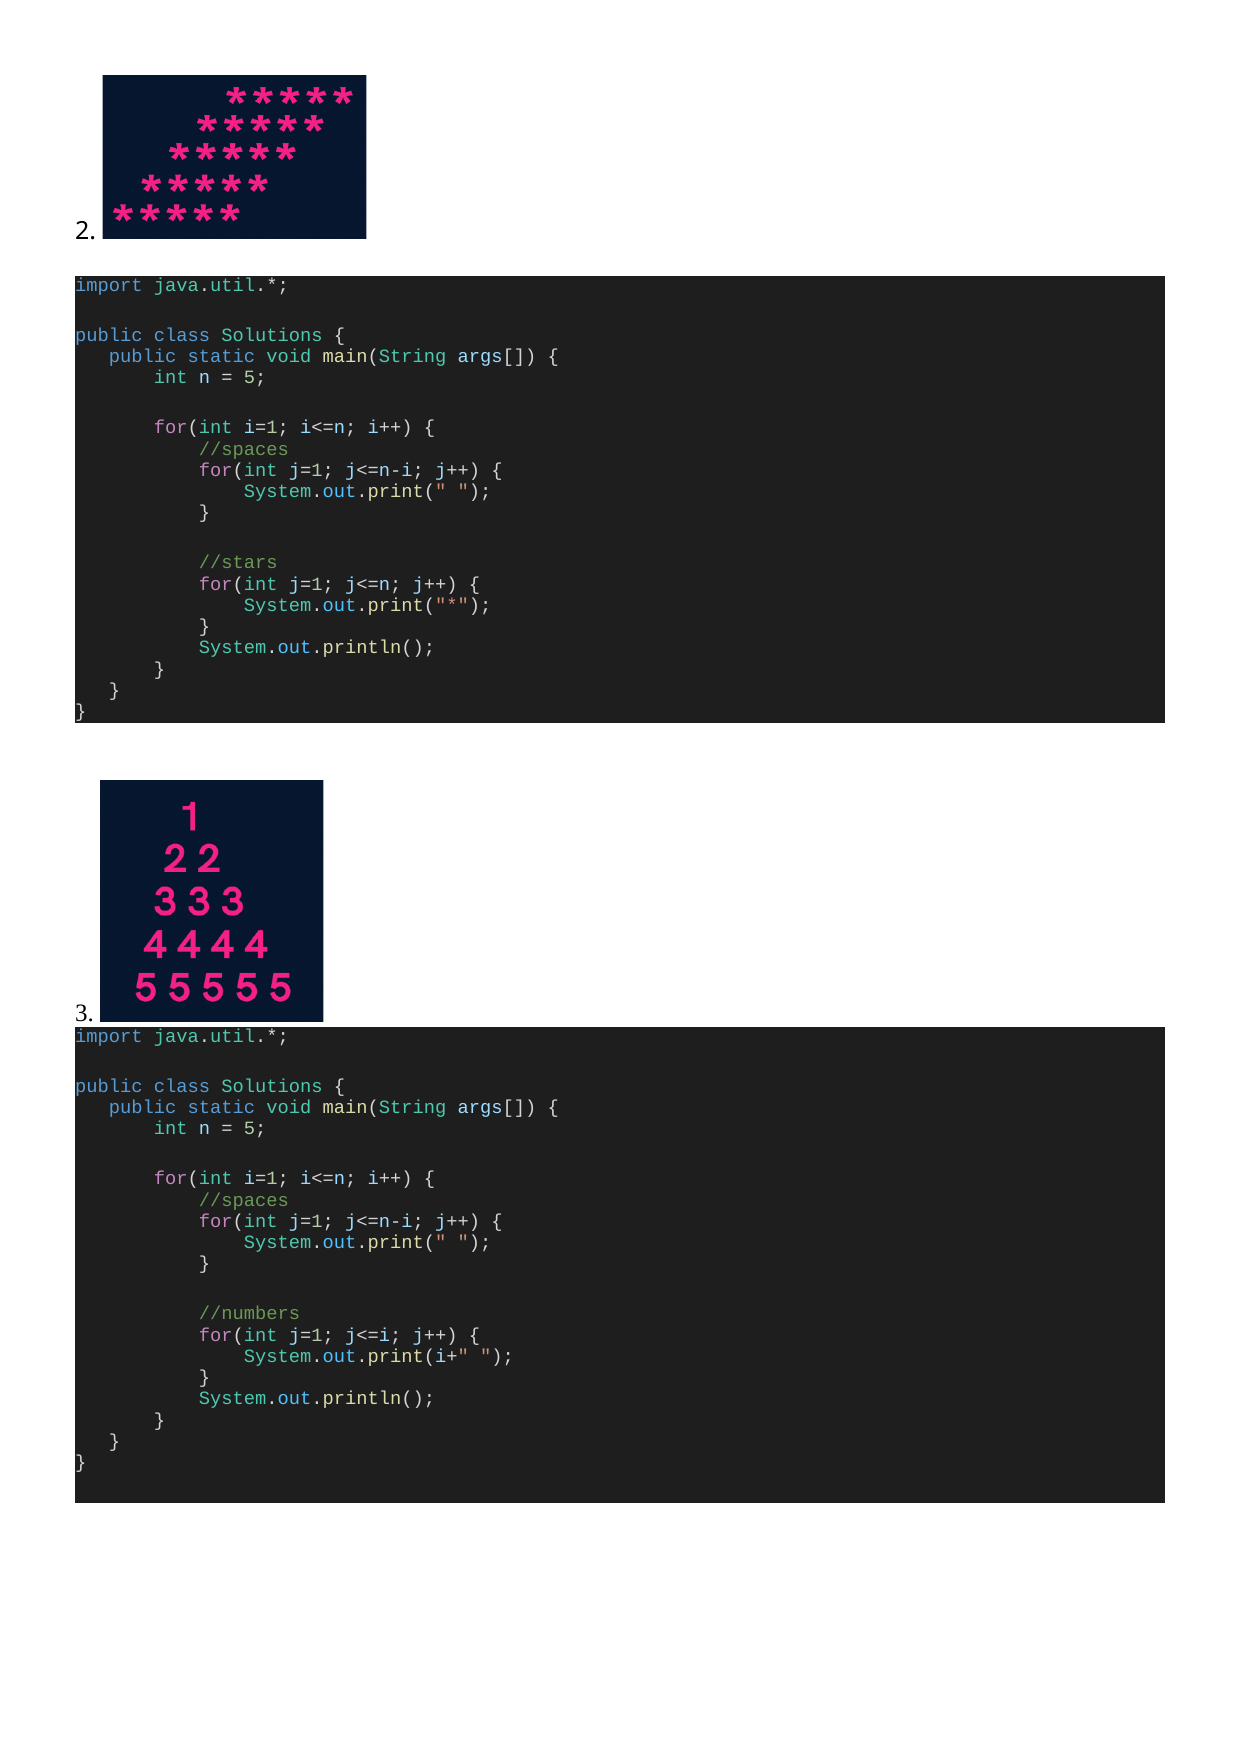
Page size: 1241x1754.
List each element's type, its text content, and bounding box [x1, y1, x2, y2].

text for(int j=1; j<=n; j++) { [75, 574, 1165, 596]
text } [75, 1432, 1165, 1453]
text System.out.print("*"); [75, 596, 1165, 617]
text for(int i=1; i<=n; i++) { [75, 418, 1165, 439]
text 3. [75, 723, 1165, 1027]
text //stars [75, 553, 1165, 574]
text public static void main(String args[]) { [75, 347, 1165, 368]
text } [75, 1254, 1165, 1275]
text } [75, 702, 1165, 723]
text System.out.println(); [75, 638, 1165, 659]
text System.out.print(" "); [75, 482, 1165, 503]
text for(int j=1; j<=n-i; j++) { [75, 1212, 1165, 1233]
text } [75, 1368, 1165, 1389]
text } [75, 617, 1165, 638]
text for(int j=1; j<=i; j++) { [75, 1325, 1165, 1347]
text } [75, 659, 1165, 681]
text import java.util.*; [75, 276, 1165, 297]
text for(int j=1; j<=n-i; j++) { [75, 461, 1165, 482]
text System.out.print(" "); [75, 1233, 1165, 1254]
text } [75, 681, 1165, 702]
text for(int i=1; i<=n; i++) { [75, 1169, 1165, 1190]
text public class Solutions { [75, 1077, 1165, 1098]
text public class Solutions { [75, 326, 1165, 347]
text //spaces [75, 439, 1165, 461]
picture [100, 780, 324, 1022]
text System.out.print(i+" "); [75, 1347, 1165, 1368]
text 2. [75, 75, 1165, 246]
text int n = 5; [75, 1119, 1165, 1140]
picture [102, 75, 367, 239]
text int n = 5; [75, 368, 1165, 389]
text } [75, 1453, 1165, 1474]
text //spaces [75, 1190, 1165, 1212]
text } [75, 1410, 1165, 1432]
text import java.util.*; [75, 1027, 1165, 1048]
text } [75, 503, 1165, 524]
text //numbers [75, 1304, 1165, 1325]
text public static void main(String args[]) { [75, 1098, 1165, 1119]
text System.out.println(); [75, 1389, 1165, 1410]
